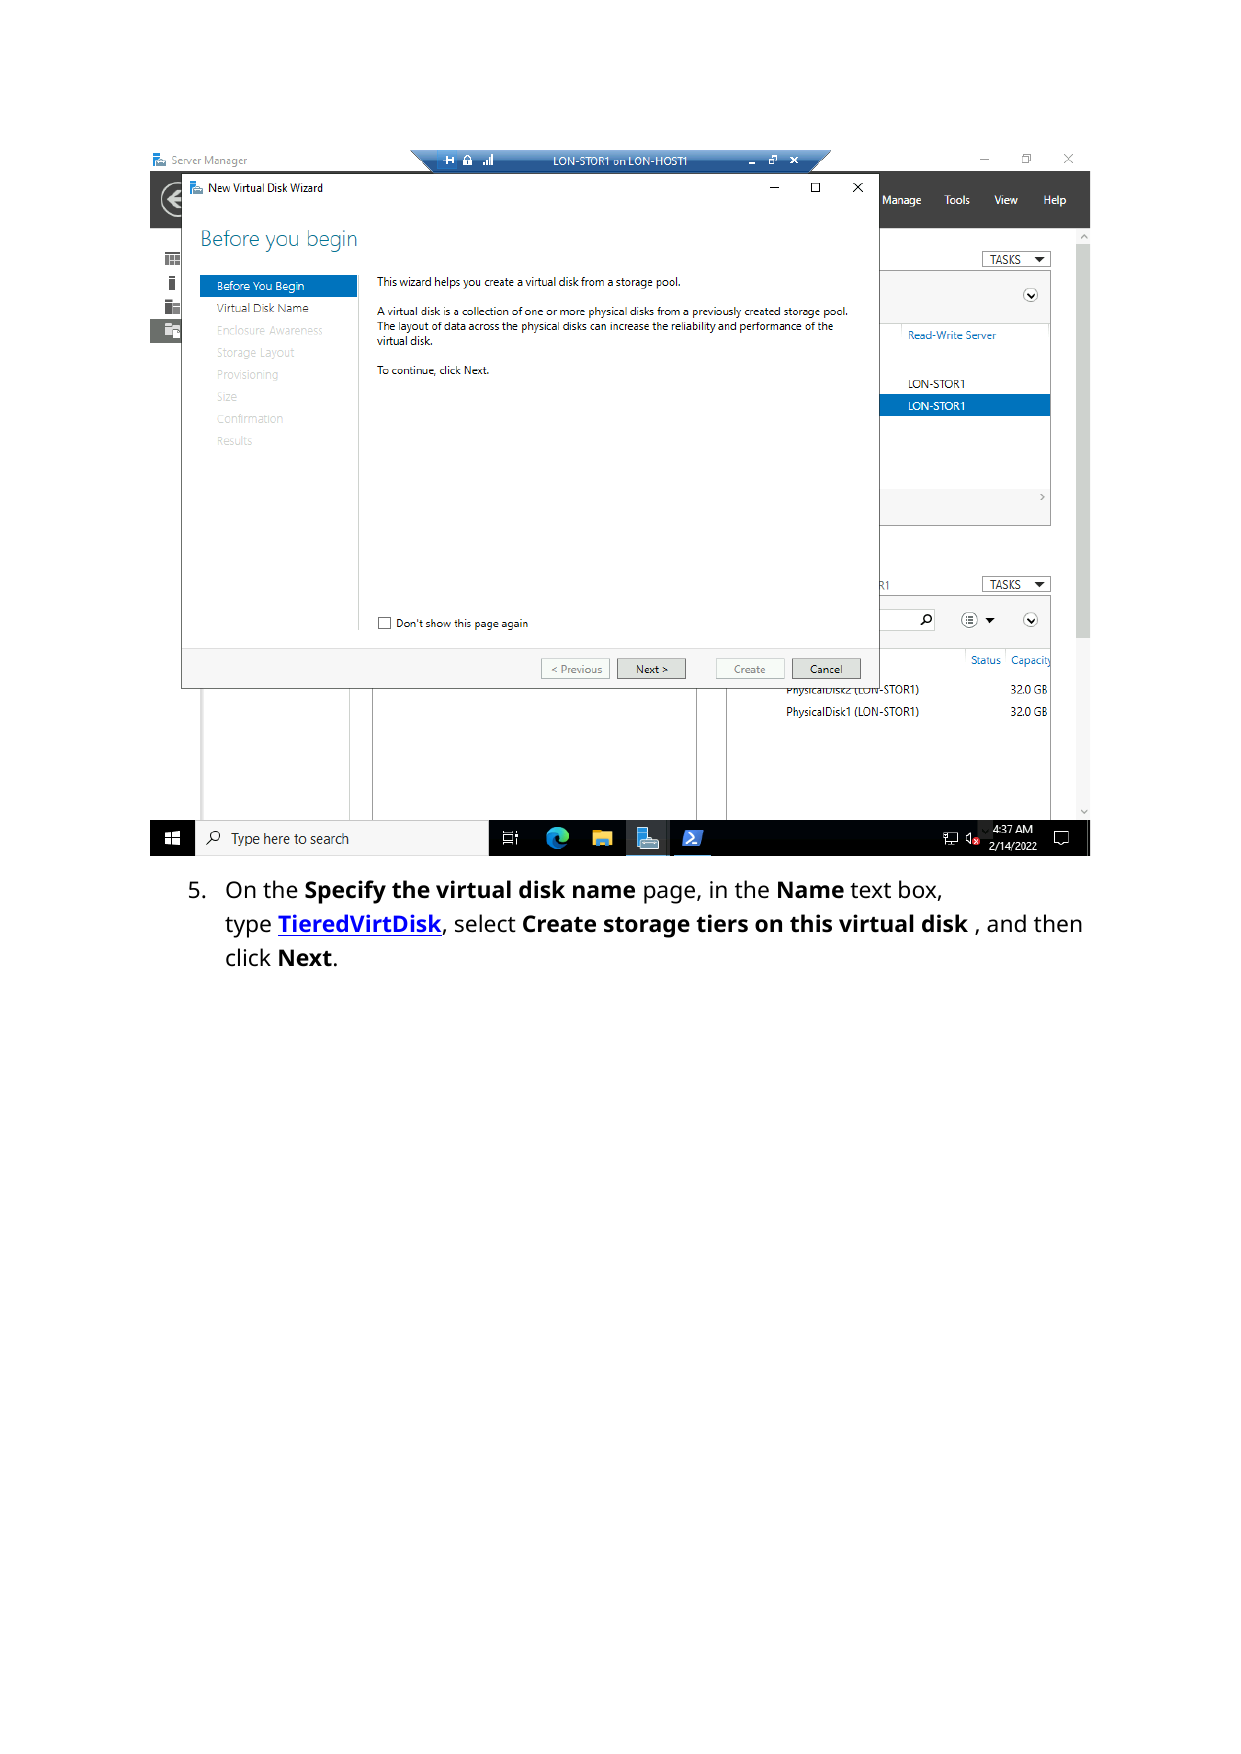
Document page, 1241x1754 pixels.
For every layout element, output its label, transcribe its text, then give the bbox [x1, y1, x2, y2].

list On the Specify the virtual disk name page, in the Name text box, type TieredVirtDisk, select Create storage tiers on this virtual disk , and then click Next. [187, 874, 1090, 973]
picture [150, 150, 1091, 856]
